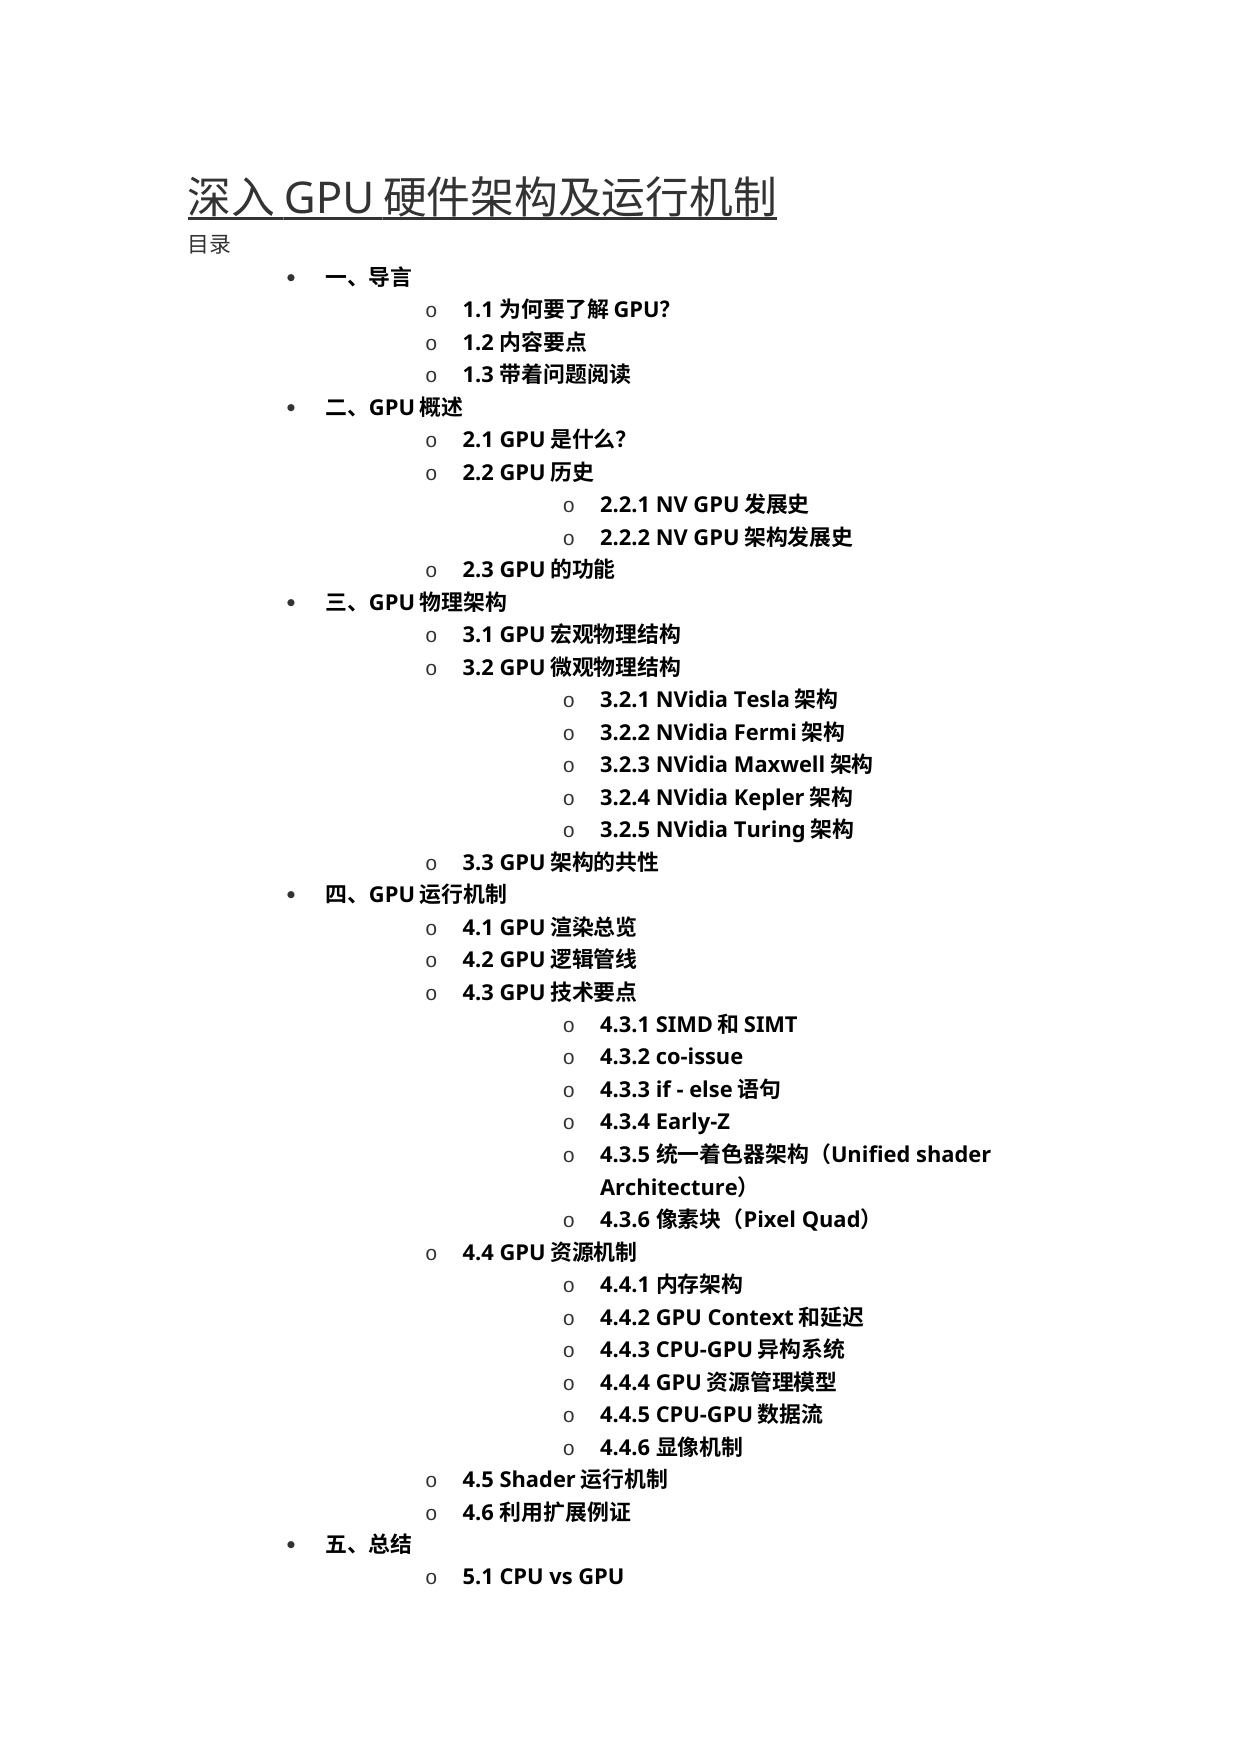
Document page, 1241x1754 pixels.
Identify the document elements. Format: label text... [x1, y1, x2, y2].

list 2.2.1 NV GPU发展史 [562, 487, 1053, 519]
list 4.3 GPU技术要点 [425, 974, 1053, 1007]
text 目录 [187, 227, 1053, 259]
list 五、总结 [287, 1527, 1053, 1559]
list 4.4.3 CPU-GPU异构系统 [562, 1332, 1053, 1364]
list 2.1 GPU是什么？ [425, 422, 1053, 454]
list 5.1 CPU vs GPU [425, 1559, 1053, 1592]
list 二、GPU概述 [287, 389, 1053, 422]
list 4.3.4 Early-Z [562, 1104, 1053, 1137]
list 4.4 GPU资源机制 [425, 1234, 1053, 1267]
list 3.2.1 NVidia Tesla架构 [562, 682, 1053, 714]
list 4.5 Shader运行机制 [425, 1462, 1053, 1494]
list 1.1 为何要了解GPU？ [425, 292, 1053, 324]
list 3.2.3 NVidia Maxwell架构 [562, 747, 1053, 779]
list 3.2.4 NVidia Kepler架构 [562, 779, 1053, 812]
list 4.3.6 像素块（Pixel Quad） [562, 1202, 1053, 1234]
list 4.3.3 if - else语句 [562, 1072, 1053, 1104]
list 4.4.6 显像机制 [562, 1429, 1053, 1462]
list 3.2.2 NVidia Fermi架构 [562, 714, 1053, 747]
list 3.3 GPU架构的共性 [425, 844, 1053, 877]
list 4.4.2 GPU Context和延迟 [562, 1299, 1053, 1332]
list 4.4.4 GPU资源管理模型 [562, 1364, 1053, 1397]
list 4.3.1 SIMD和SIMT [562, 1007, 1053, 1039]
list 四、GPU运行机制 [287, 877, 1053, 909]
list 1.2 内容要点 [425, 324, 1053, 357]
list 4.4.1 内存架构 [562, 1267, 1053, 1299]
text 深入GPU硬件架构及运行机制 [187, 162, 1053, 227]
list 4.3.2 co-issue [562, 1039, 1053, 1072]
list 2.2 GPU历史 [425, 454, 1053, 487]
list 4.4.5 CPU-GPU数据流 [562, 1397, 1053, 1429]
list 2.2.2 NV GPU架构发展史 [562, 519, 1053, 552]
list 4.2 GPU逻辑管线 [425, 942, 1053, 974]
list 3.1 GPU宏观物理结构 [425, 617, 1053, 649]
list 三、GPU物理架构 [287, 584, 1053, 617]
list 4.3.5 统一着色器架构（Unified shader Architecture） [562, 1137, 1053, 1202]
list 一、导言 [287, 259, 1053, 292]
list 3.2.5 NVidia Turing架构 [562, 812, 1053, 844]
list 3.2 GPU微观物理结构 [425, 649, 1053, 682]
list 2.3 GPU的功能 [425, 552, 1053, 584]
list 1.3 带着问题阅读 [425, 357, 1053, 389]
list 4.1 GPU渲染总览 [425, 909, 1053, 942]
list 4.6 利用扩展例证 [425, 1494, 1053, 1527]
